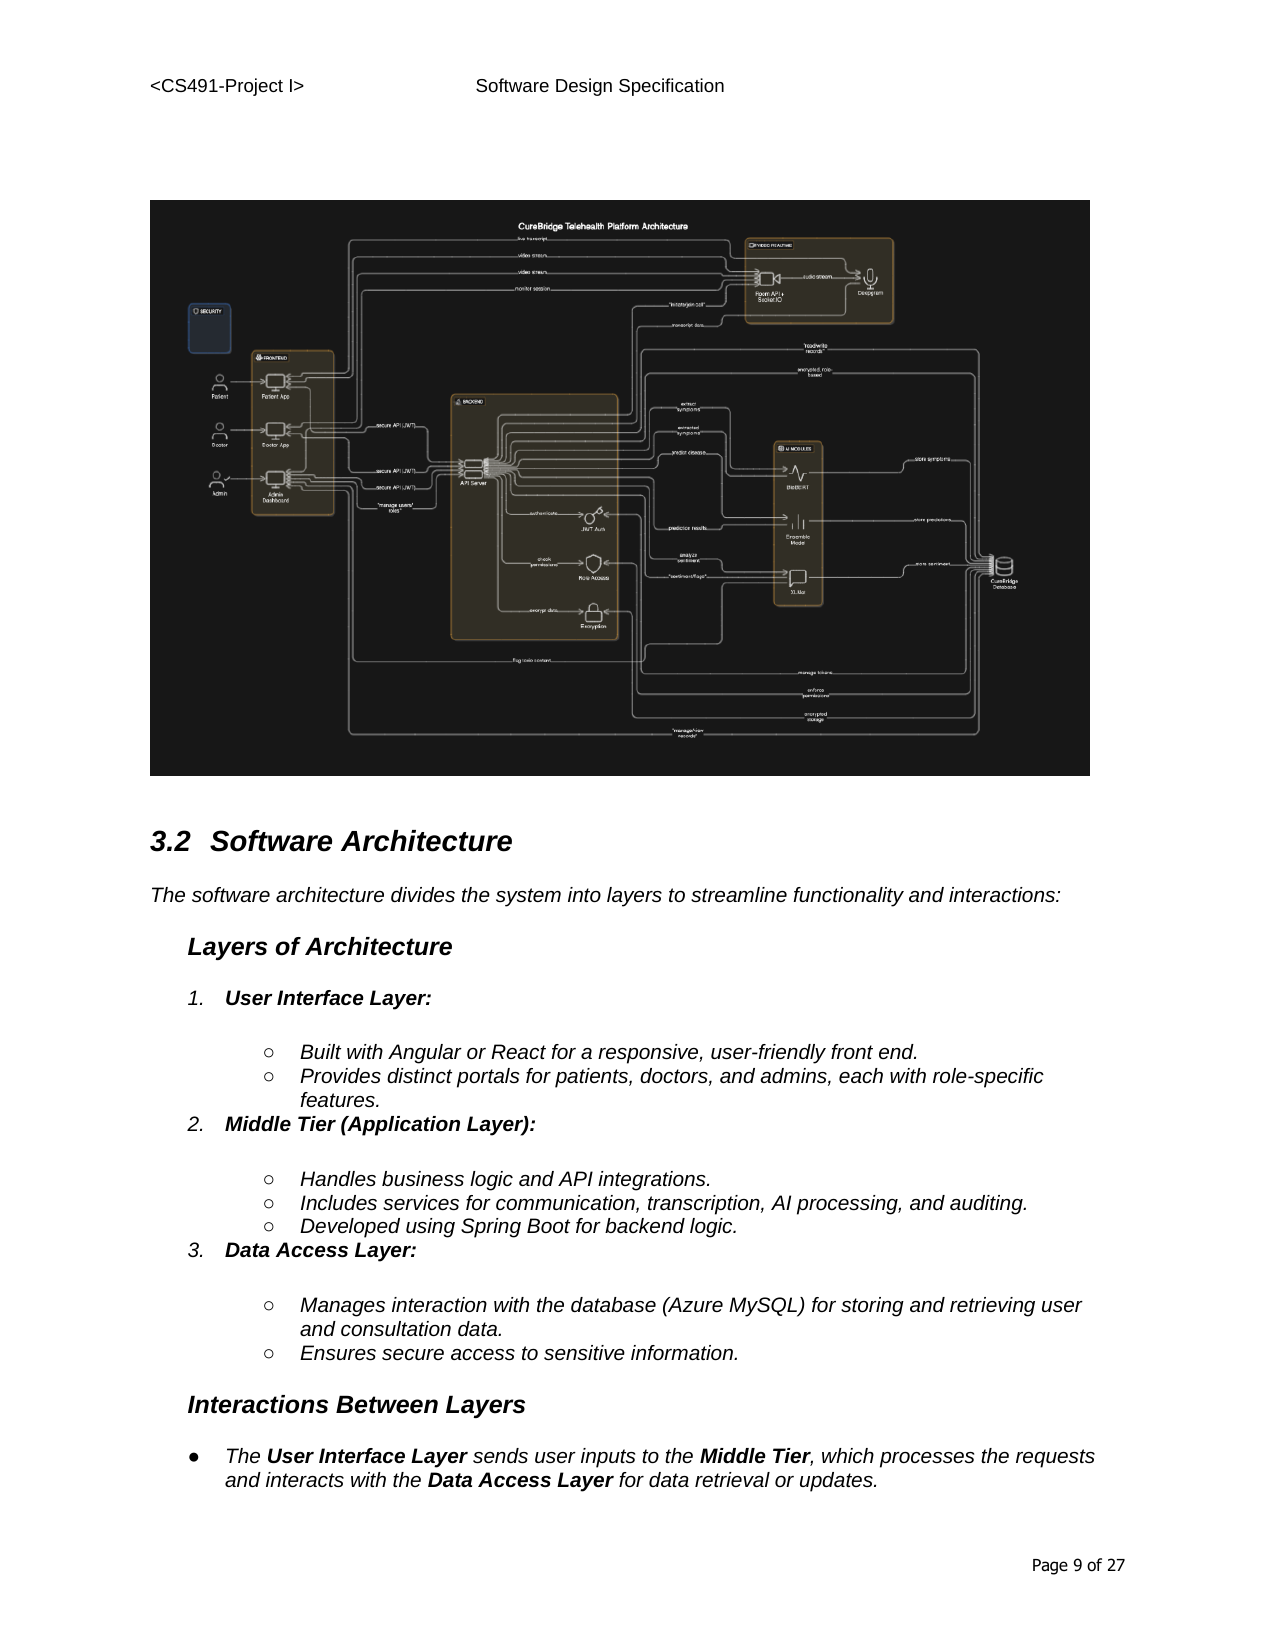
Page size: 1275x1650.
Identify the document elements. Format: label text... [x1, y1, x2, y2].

text The software architecture divides the system into layers to streamline functionality and interactions: [150, 883, 1125, 907]
list Middle Tier (Application Layer): [187, 1112, 1125, 1166]
list Developed using Spring Boot for backend logic. [262, 1214, 1125, 1238]
list Data Access Layer: [187, 1238, 1125, 1293]
list Includes services for communication, transcription, AI processing, and auditing. [262, 1190, 1125, 1214]
subtitle Layers of Architecture [187, 932, 1125, 961]
subtitle Interactions Between Layers [187, 1390, 1125, 1418]
picture [150, 200, 1090, 776]
list Built with Angular or React for a responsive, user-friendly front end. [262, 1040, 1125, 1064]
list Handles business logic and API integrations. [262, 1166, 1125, 1190]
list Ensures secure access to sensitive information. [262, 1341, 1125, 1365]
list User Interface Layer: [187, 986, 1125, 1040]
list The User Interface Layer sends user inputs to the Middle Tier, which processes the requests and interacts with the Data Access Layer for data retrieval or updates. [187, 1443, 1125, 1491]
subtitle Software Architecture [150, 824, 1125, 858]
list Manages interaction with the database (Azure MySQL) for storing and retrieving user and consultation data. [262, 1293, 1125, 1341]
list Provides distinct portals for patients, doctors, and admins, each with role-specific features. [262, 1064, 1125, 1112]
